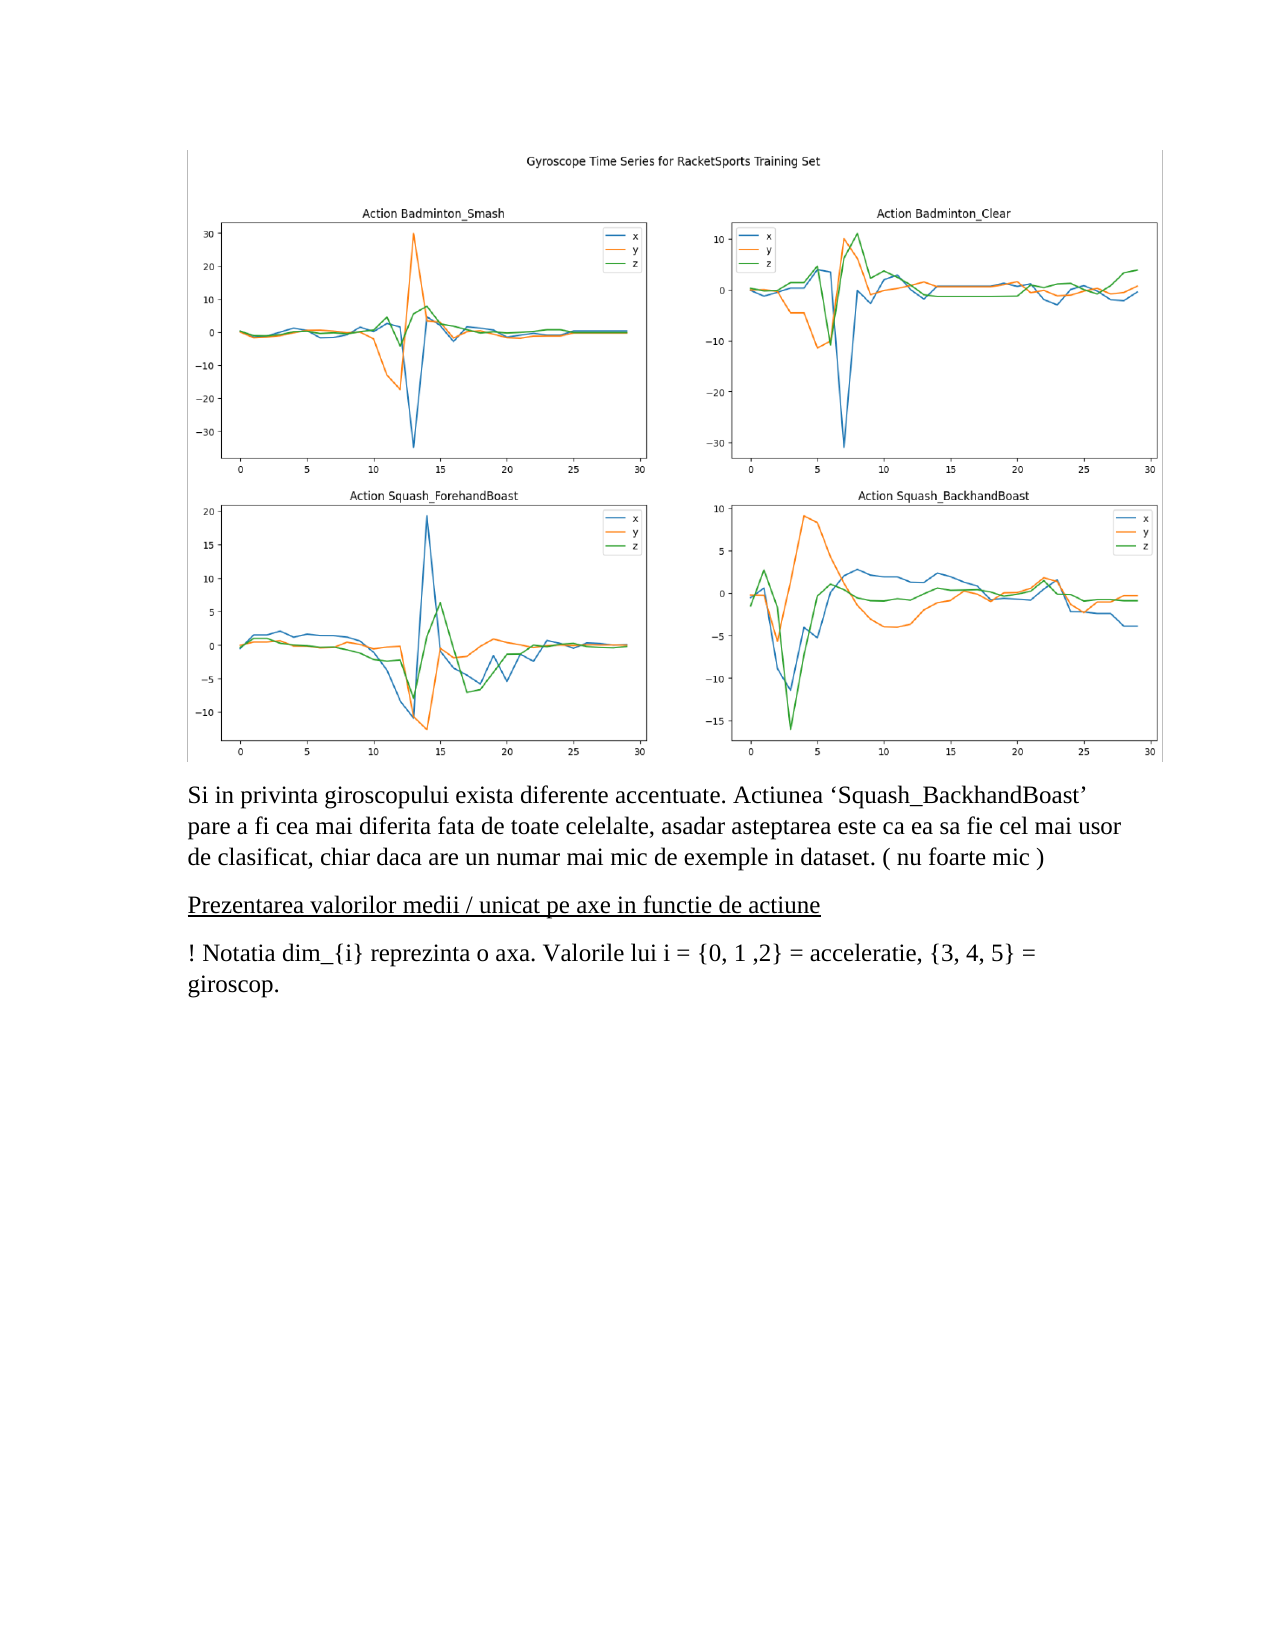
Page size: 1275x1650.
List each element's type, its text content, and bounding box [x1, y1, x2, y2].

text Si in privinta giroscopului exista diferente accentuate. Actiunea ‘Squash_BackhandBoast’ pare a fi cea mai diferita fata de toate celelalte, asadar asteptarea este ca ea sa fie cel mai usor de clasificat, chiar daca are un numar mai mic de exemple in dataset. ( nu foarte mic ) [187, 780, 1125, 871]
text ! Notatia dim_{i} reprezinta o axa. Valorile lui i = {0, 1 ,2} = acceleratie, {3, 4, 5} = giroscop. [187, 938, 1125, 998]
text Prezentarea valorilor medii / unicat pe axe in functie de actiune [187, 890, 1125, 919]
picture [187, 150, 1163, 762]
